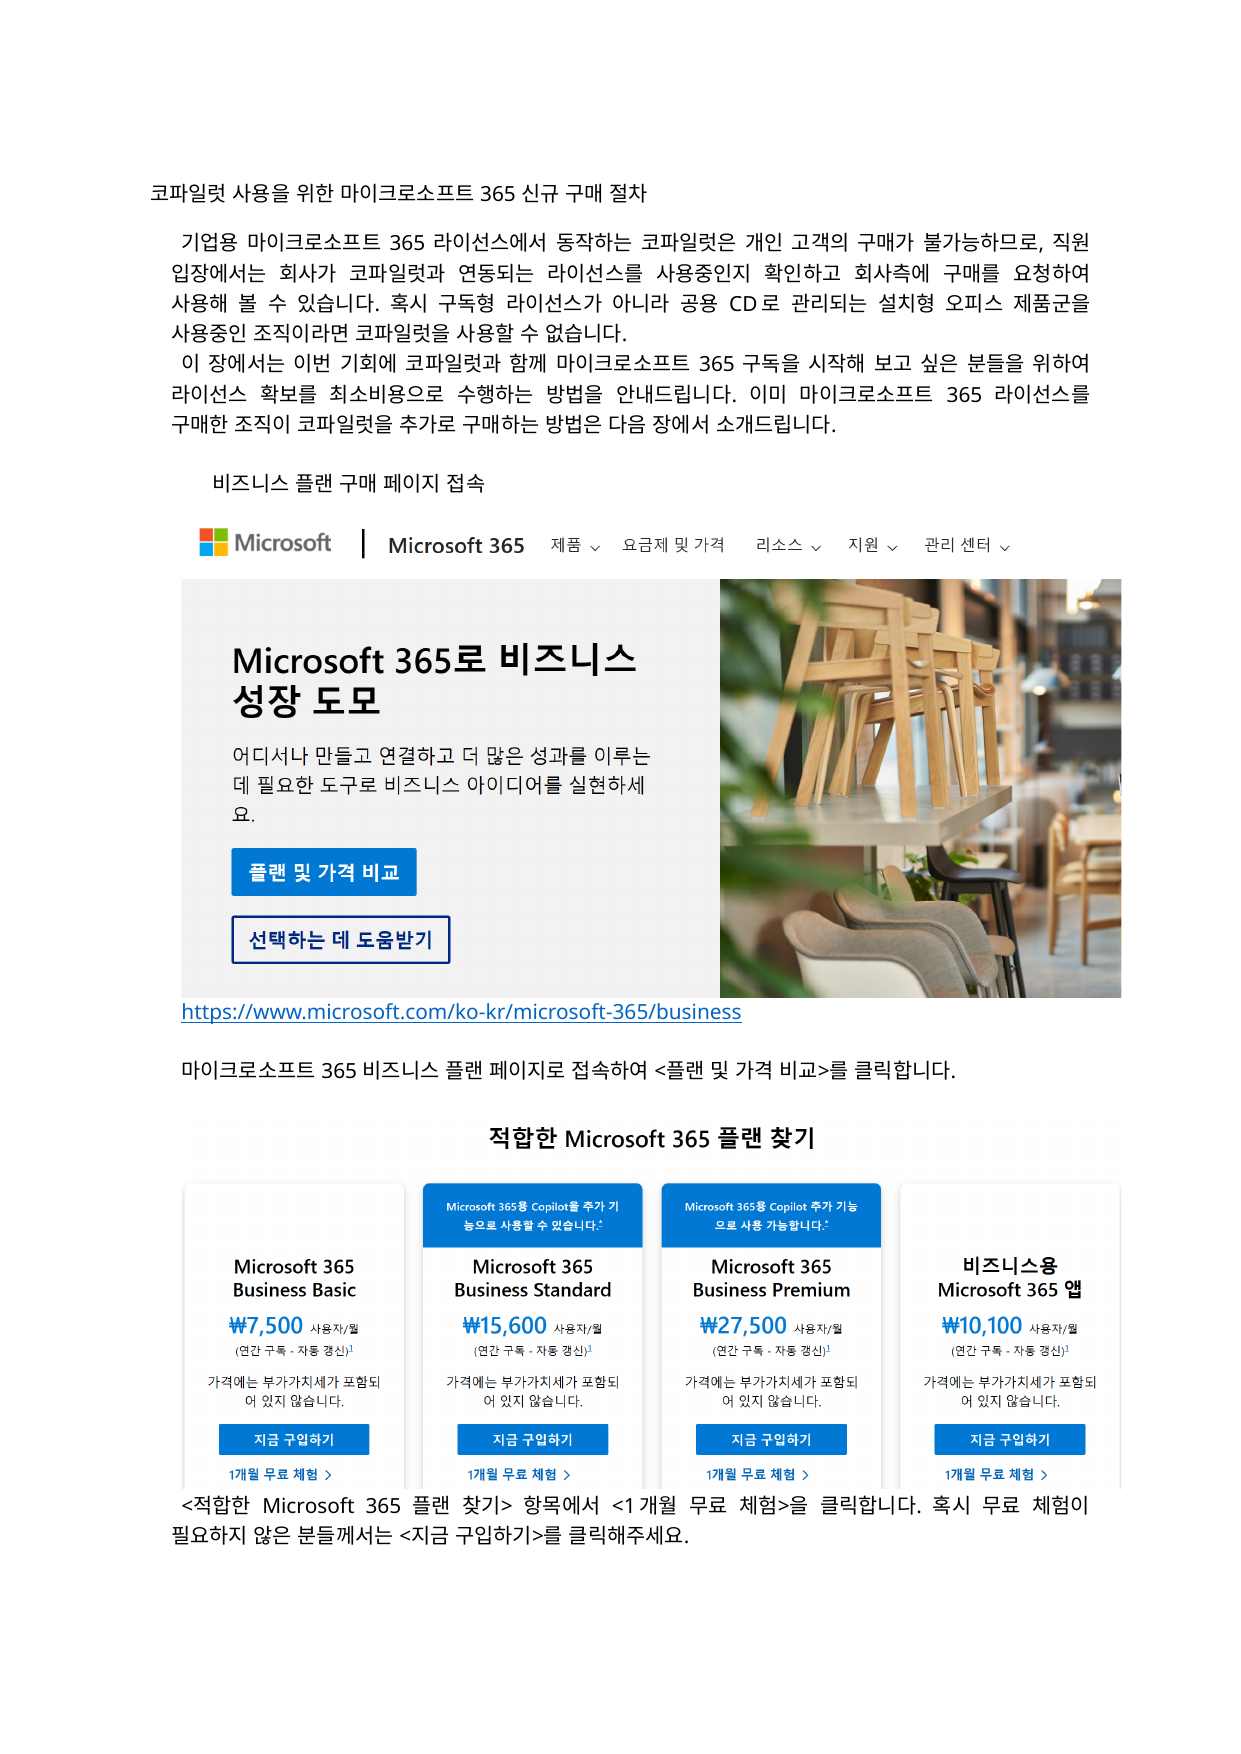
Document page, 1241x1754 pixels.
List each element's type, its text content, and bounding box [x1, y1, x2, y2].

subtitle 코파일럿 사용을 위한 마이크로소프트 365 신규 구매 절차 [150, 177, 1090, 207]
text 마이크로소프트 365 비즈니스 플랜 페이지로 접속하여 <플랜 및 가격 비교>를 클릭합니다. [171, 1054, 1090, 1085]
text <적합한 Microsoft 365 플랜 찾기> 항목에서 <1개월 무료 체험>을 클릭합니다. 혹시 무료 체험이 필요하지 않은 분들께서는 <지금 구입하기>를 클릭해주세요. [171, 1489, 1090, 1550]
text 이 장에서는 이번 기회에 코파일럿과 함께 마이크로소프트 365 구독을 시작해 보고 싶은 분들을 위하여 라이선스 확보를 최소비용으로 수행하는 방법을 안내드립니다. 이미 마이크로소프트 365 라이선스를 구매한 조직이 코파일럿을 추가로 구매하는 방법은 다음 장에서 소개드립니다. [171, 348, 1090, 439]
text https://www.microsoft.com/ko-kr/microsoft-365/business [171, 997, 1090, 1026]
picture [181, 1113, 1122, 1489]
subtitle 비즈니스 플랜 구매 페이지 접속 [212, 467, 1090, 497]
picture [181, 516, 1122, 998]
text 기업용 마이크로소프트 365 라이선스에서 동작하는 코파일럿은 개인 고객의 구매가 불가능하므로, 직원 입장에서는 회사가 코파일럿과 연동되는 라이선스를 사용중인지 확인하고 회사측에 구매를 요청하여 사용해 볼 수 있습니다. 혹시 구독형 라이선스가 아니라 공용 CD로 관리되는 설치형 오피스 제품군을 사용중인 조직이라면 코파일럿을 사용할 수 없습니다. [171, 227, 1090, 348]
